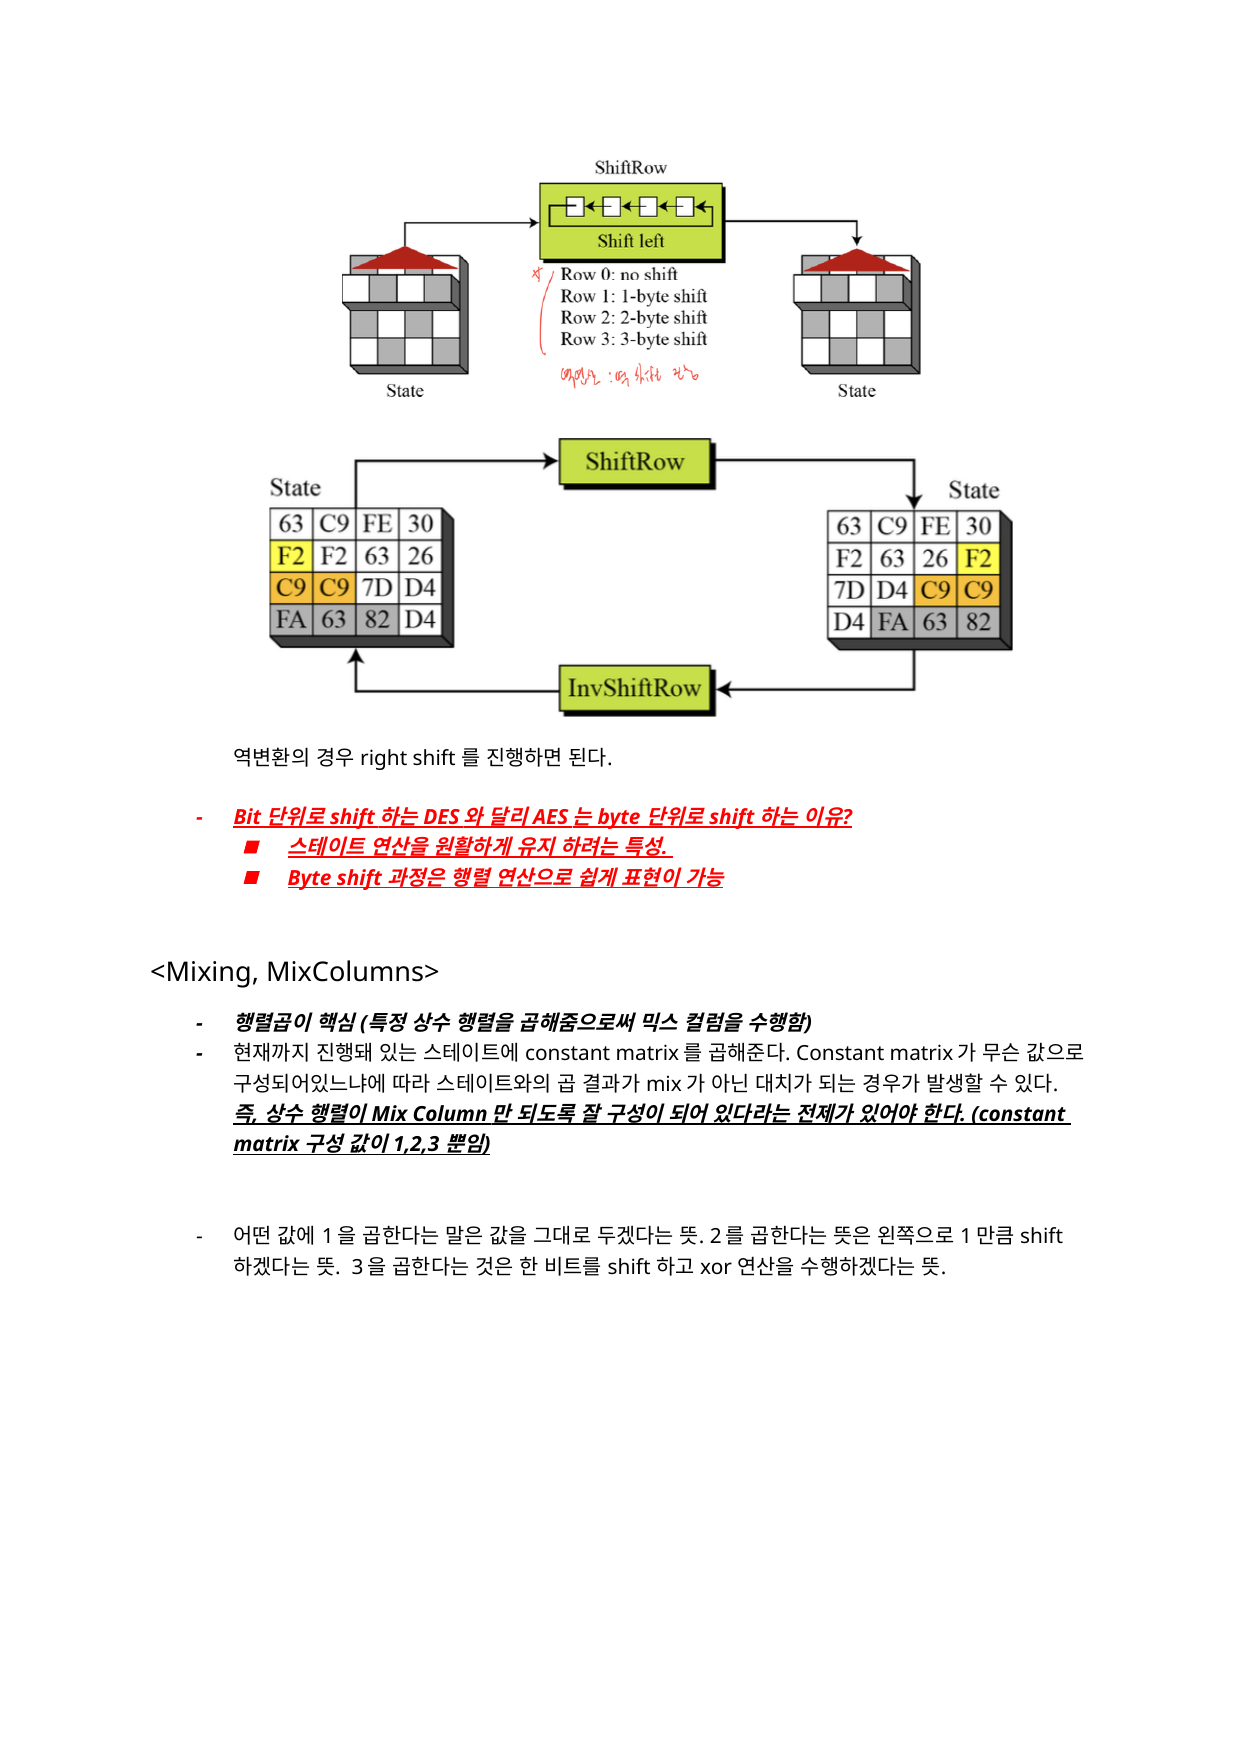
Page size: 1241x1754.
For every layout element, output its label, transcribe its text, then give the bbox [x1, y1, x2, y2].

list 현재까지 진행돼 있는 스테이트에 constant matrix를 곱해준다. Constant matrix가 무슨 값으로 구성되어있느냐에 따라 스테이트와의 곱 결과가 mix가 아닌 대치가 되는 경우가 발생할 수 있다. 즉, 상수 행렬이 Mix Column만 되도록 잘 구성이 되어 있다라는 전제가 있어야 한다. (constant matrix 구성 값이 1,2,3 뿐임) [196, 1037, 1090, 1158]
text <Mixing, MixColumns> [150, 953, 1090, 990]
list Bit 단위로 shift하는 DES와 달리 AES는 byte 단위로 shift 하는 이유? [196, 800, 1090, 830]
list Byte shift 과정은 행렬 연산으로 쉽게 표현이 가능 [242, 861, 1090, 891]
list 행렬곱이 핵심 (특정 상수 행렬을 곱해줌으로써 믹스 컬럼을 수행함) [196, 1006, 1090, 1037]
list 어떤 값에 1을 곱한다는 말은 값을 그대로 두겠다는 뜻. 2를 곱한다는 뜻은 왼쪽으로 1만큼 shift 하겠다는 뜻. 3을 곱한다는 것은 한 비트를 shift 하고 xor 연산을 수행하겠다는 뜻. [196, 1220, 1090, 1280]
picture [233, 150, 1096, 742]
list 스테이트 연산을 원활하게 유지 하려는 특성. [242, 830, 1090, 861]
list 역변환의 경우 right shift 를 진행하면 된다. [233, 742, 1090, 772]
